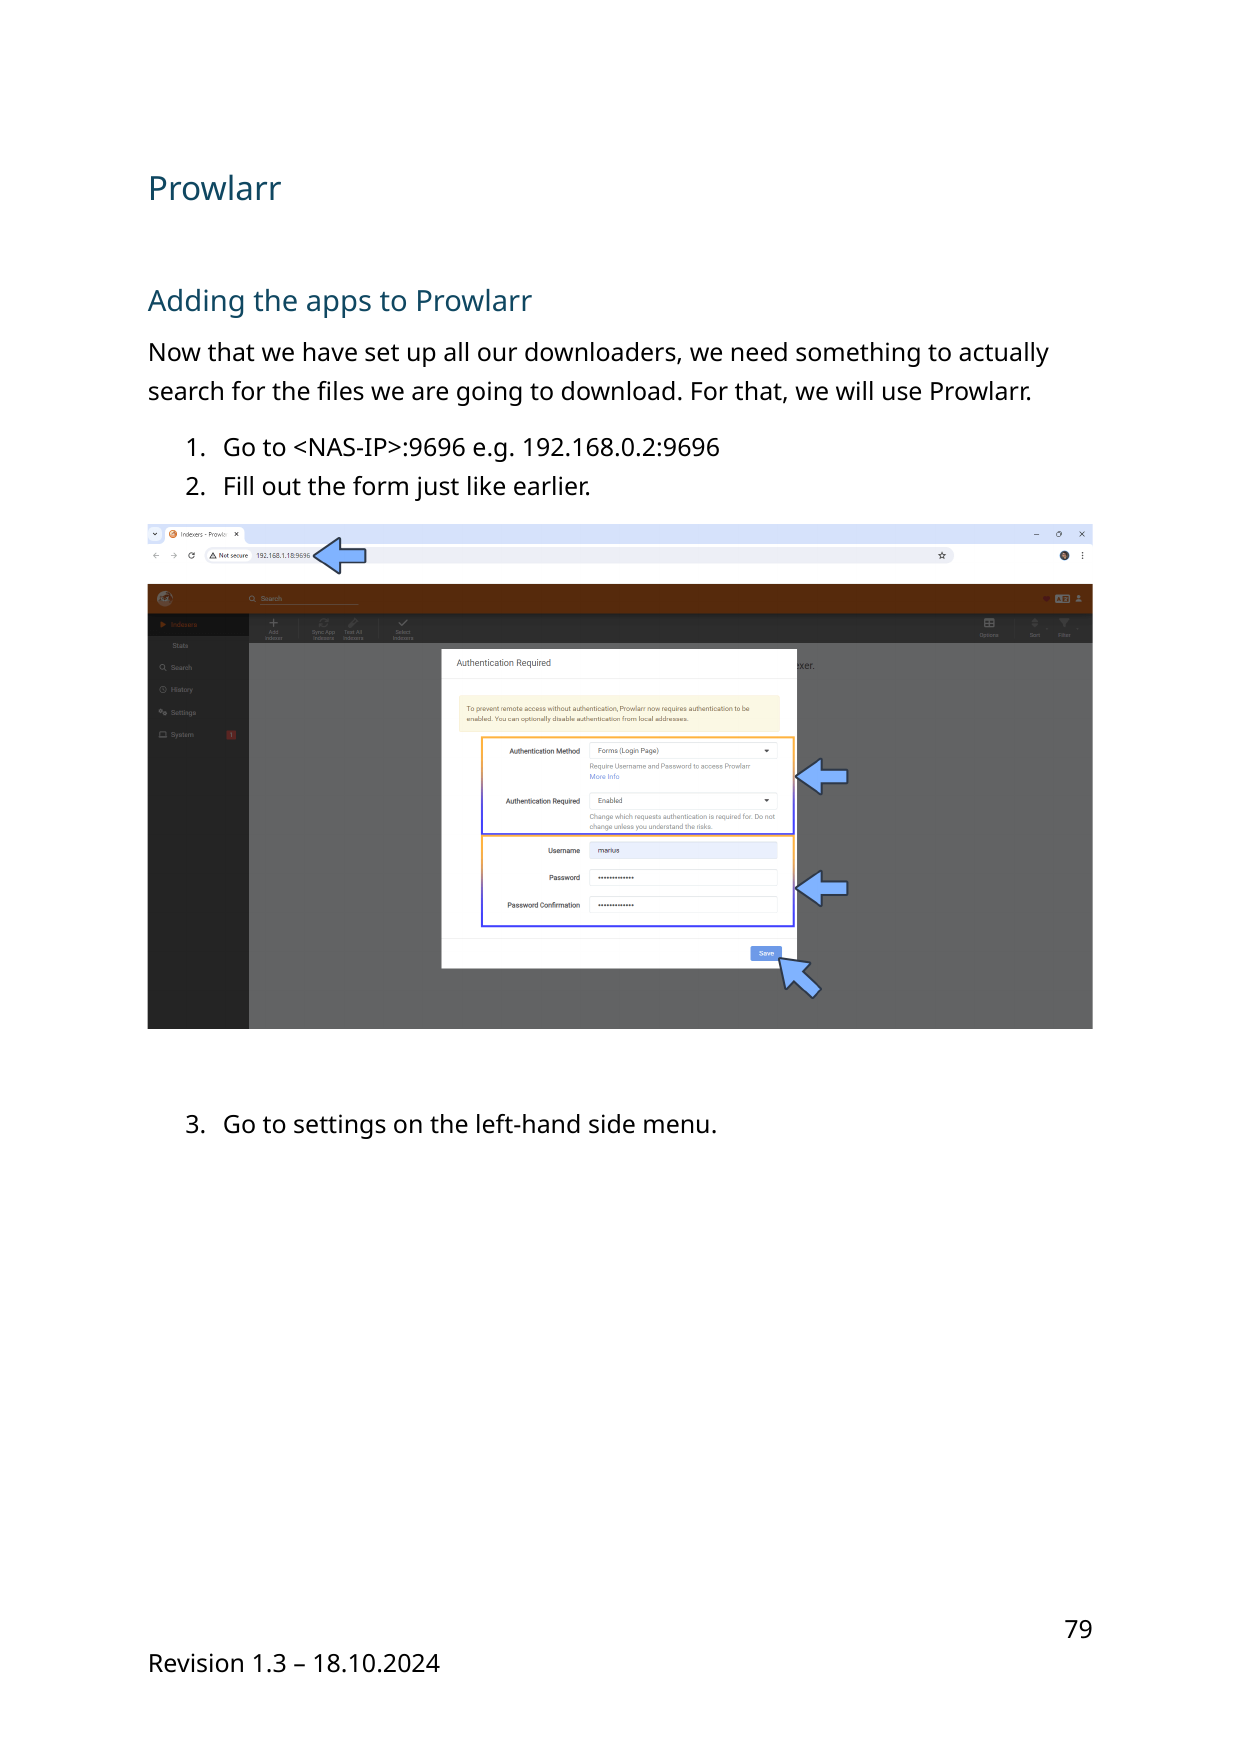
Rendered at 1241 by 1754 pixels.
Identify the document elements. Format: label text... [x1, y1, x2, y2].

list Fill out the form just like earlier. [185, 469, 1093, 503]
list Go to settings on the left-hand side menu. [185, 1107, 1093, 1141]
subtitle Adding the apps to Prowlarr [148, 281, 1093, 320]
list Go to <NAS-IP>:9696 e.g. 192.168.0.2:9696 [185, 429, 1093, 464]
subtitle Prowlarr [148, 164, 1093, 210]
text Now that we have set up all our downloaders, we need something to actually search for the files we are going to download. For that, we will use Prowlarr. [148, 334, 1093, 408]
picture [147, 524, 1093, 1029]
